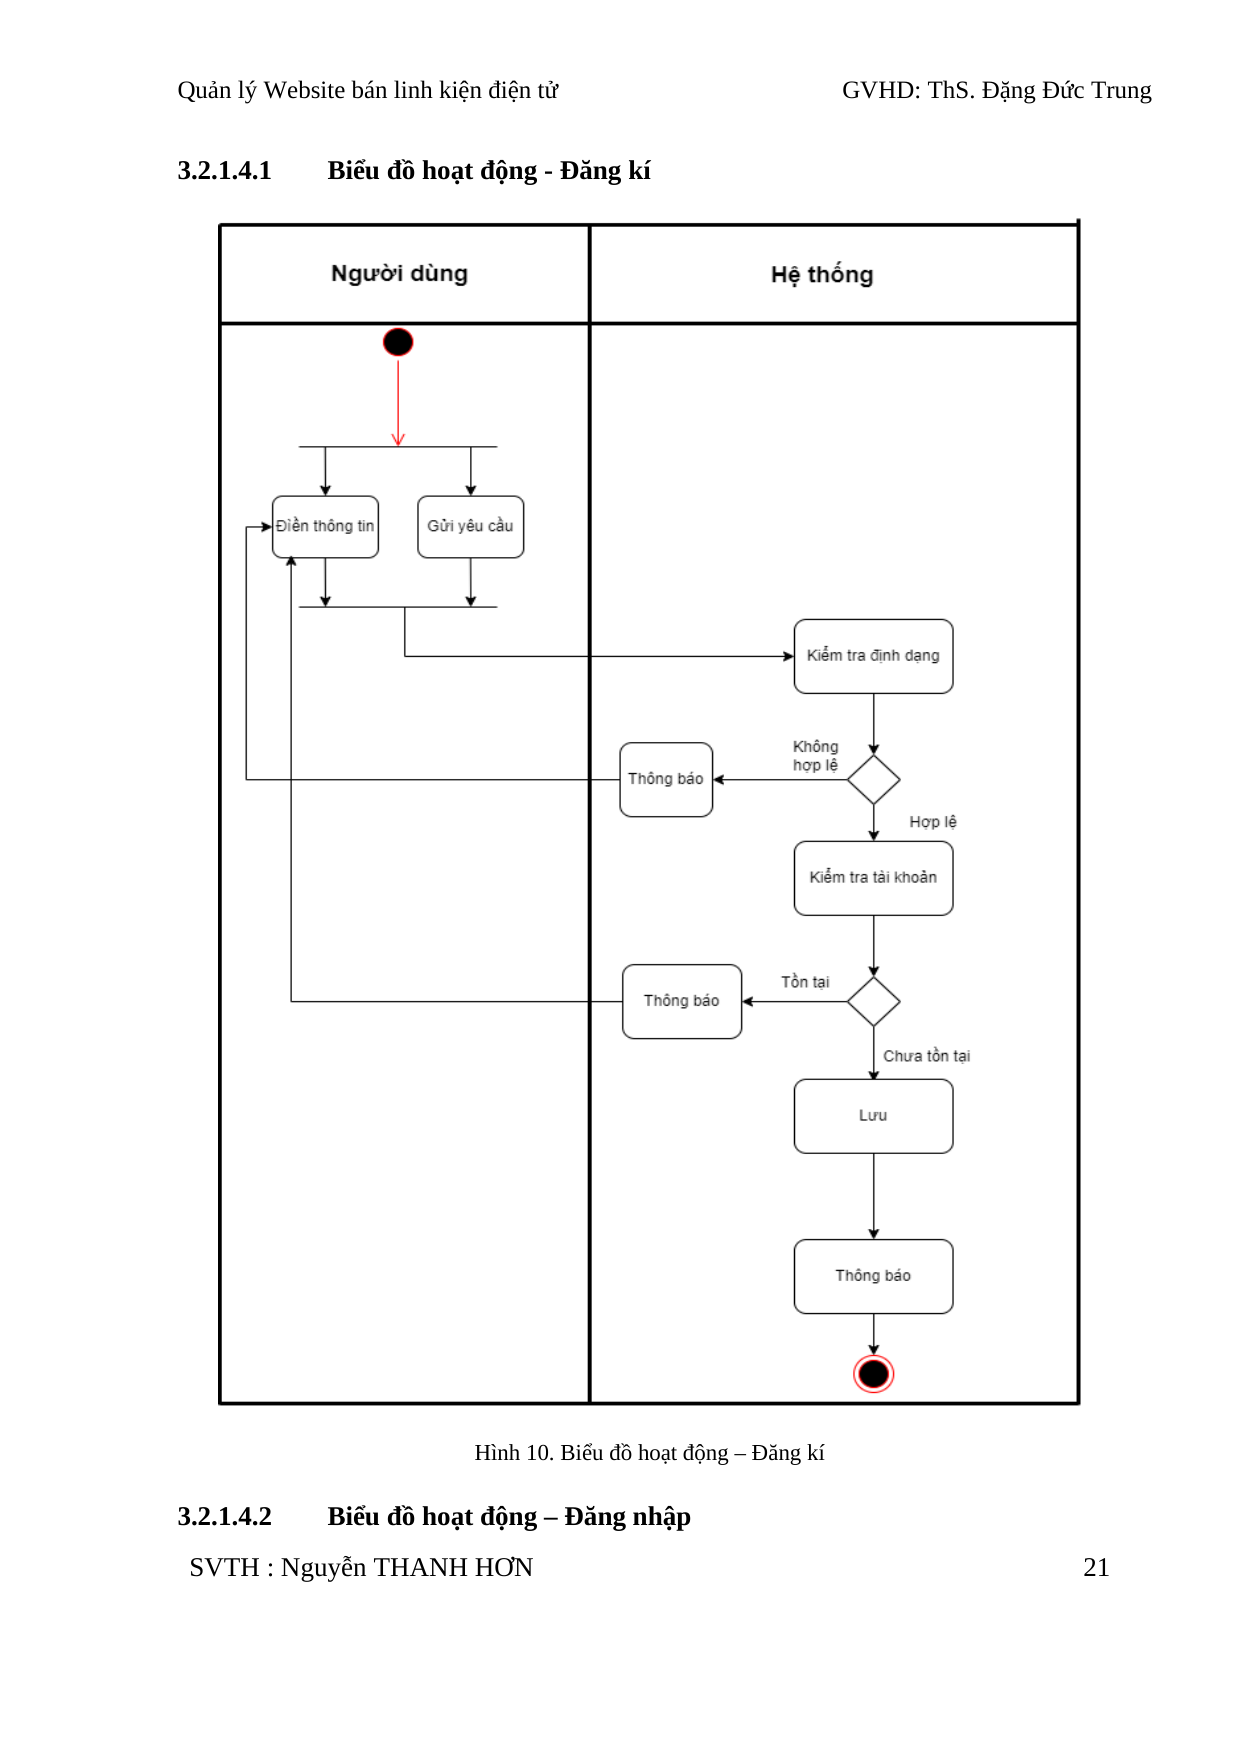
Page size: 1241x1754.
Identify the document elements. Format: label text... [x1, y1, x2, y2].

subtitle Biểu đồ hoạt động – Đăng nhập [177, 1500, 1122, 1531]
subtitle Biểu đồ hoạt động - Đăng kí [177, 154, 1122, 185]
picture [218, 217, 1082, 1408]
text Hình 10. Biểu đồ hoạt động – Đăng kí [177, 1439, 1122, 1466]
